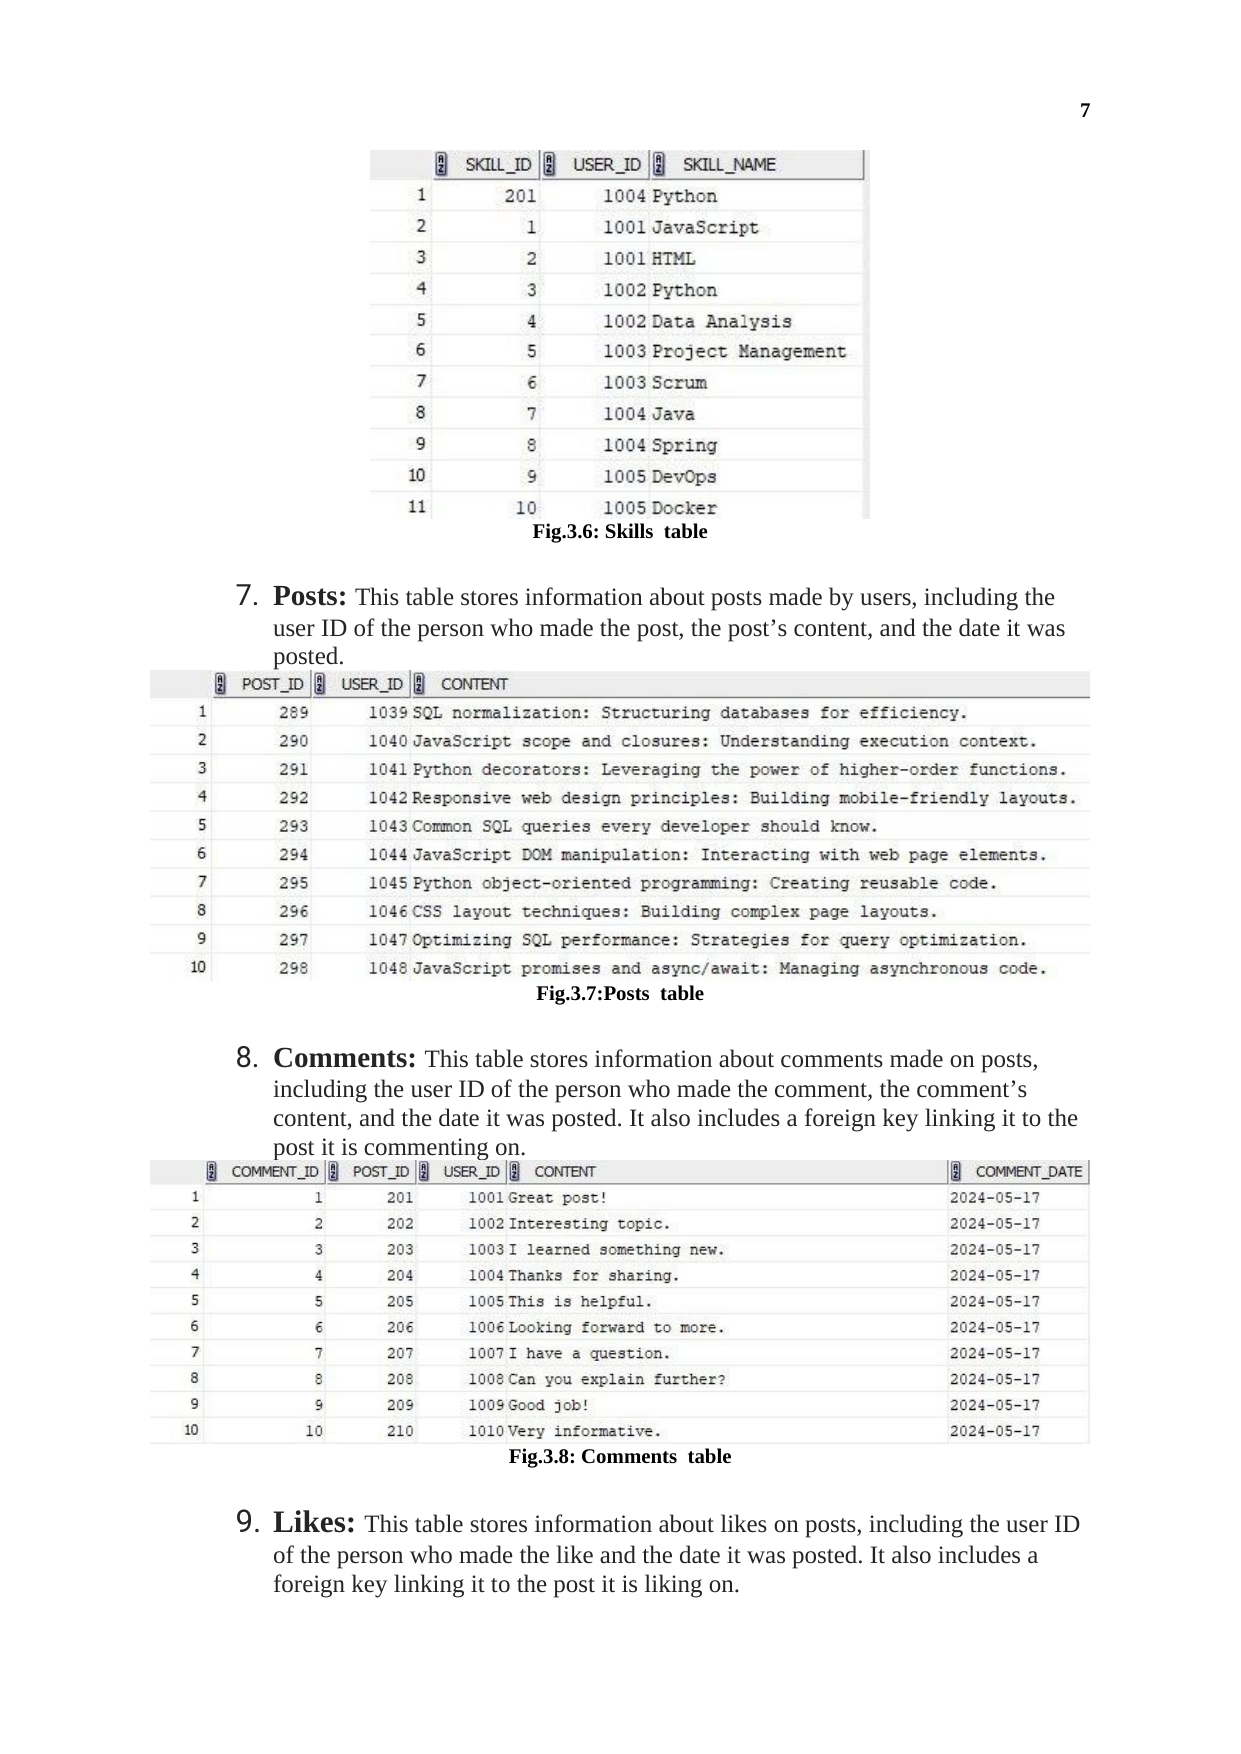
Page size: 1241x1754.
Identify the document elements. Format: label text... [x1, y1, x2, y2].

text Fig.3.7:Posts table [150, 981, 1090, 1004]
list Likes: This table stores information about likes on posts, including the user ID of the person who made the like and the date it was posted. It also includes a foreign key linking it to the post it is liking on. [235, 1503, 1090, 1598]
picture [150, 670, 1091, 981]
list Comments: This table stores information about comments made on posts, including the user ID of the person who made the comment, the comment’s content, and the date it was posted. It also includes a foreign key linking it to the post it is commenting on. [235, 1040, 1090, 1160]
text Fig.3.6: Skills table [150, 519, 1090, 543]
list Posts: This table stores information about posts made by users, including the user ID of the person who made the post, the post’s content, and the date it was posted. [235, 578, 1090, 670]
picture [370, 150, 870, 519]
picture [150, 1160, 1091, 1444]
text Fig.3.8: Comments table [150, 1444, 1090, 1468]
